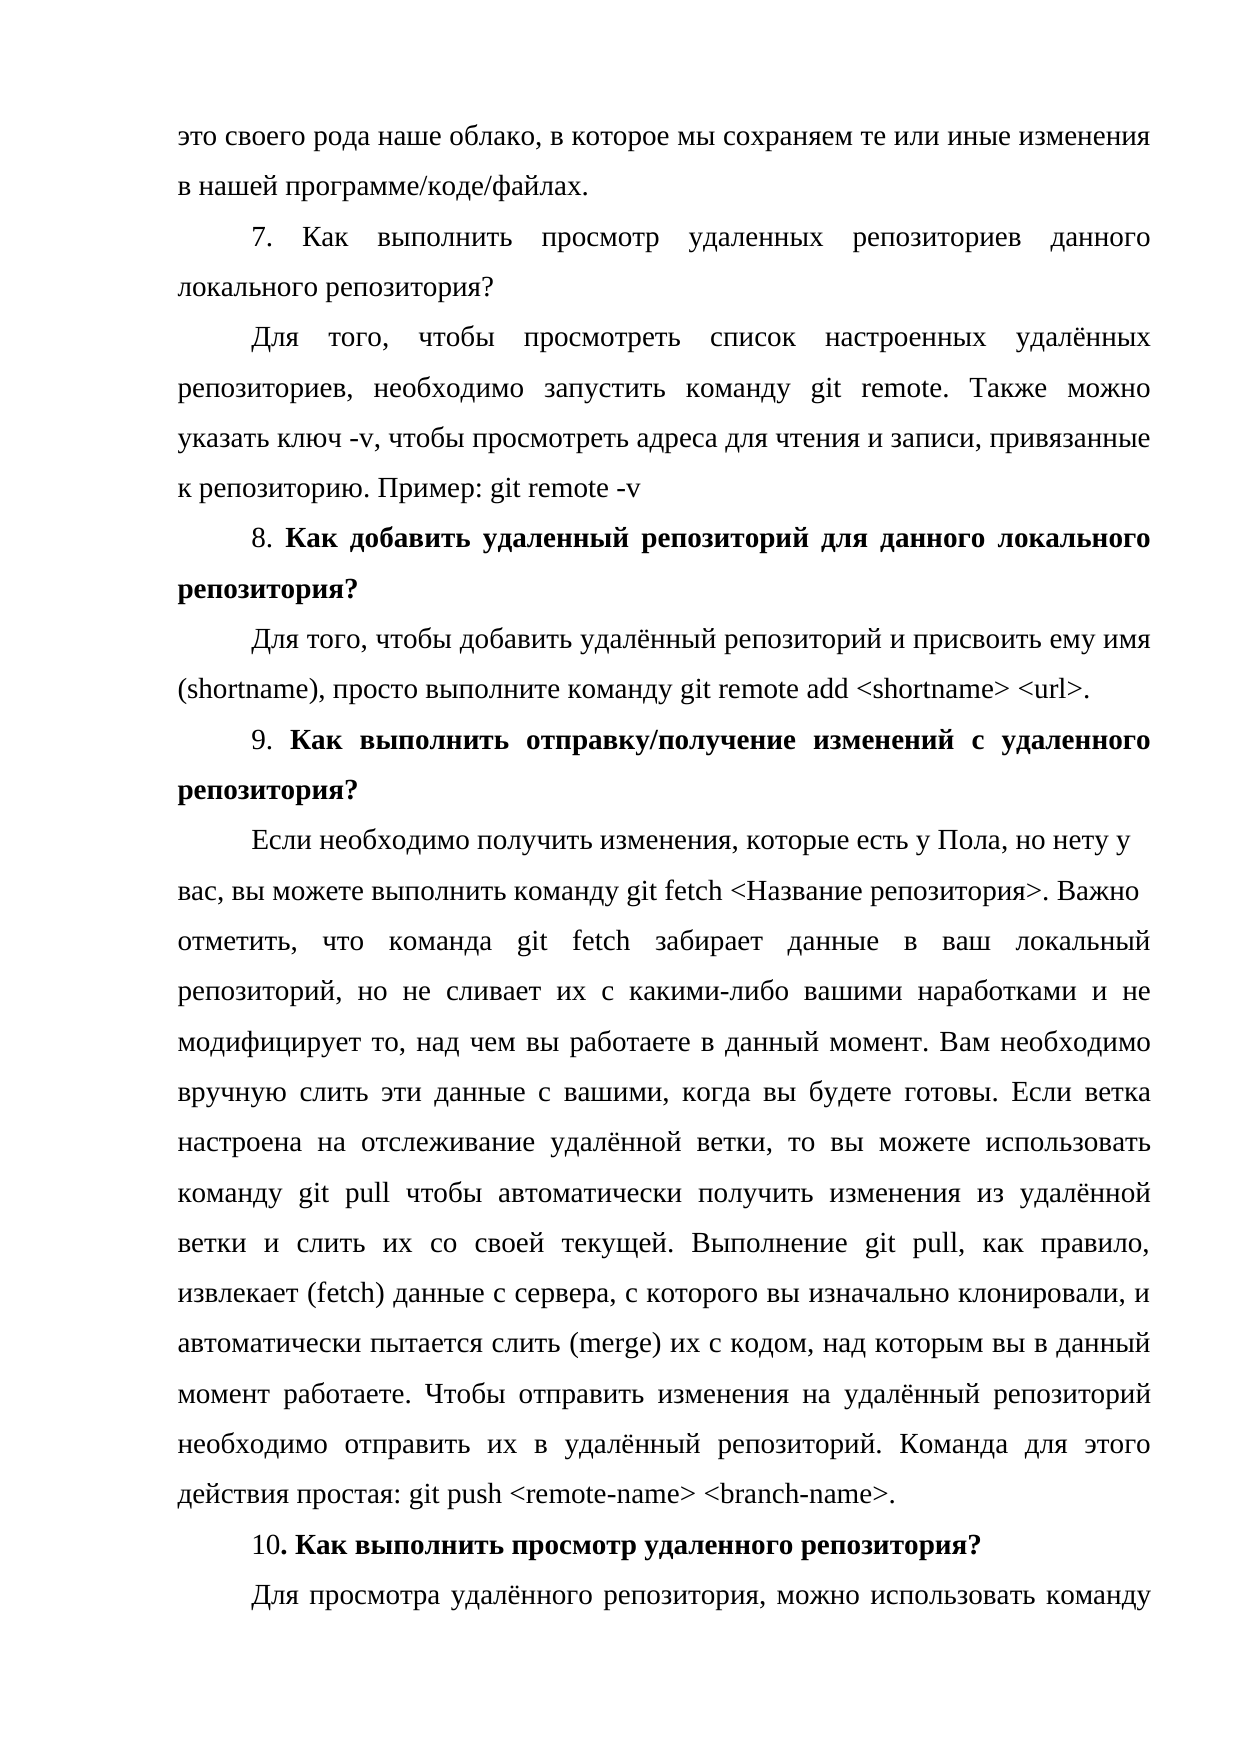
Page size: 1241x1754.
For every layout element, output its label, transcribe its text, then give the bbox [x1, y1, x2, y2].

text 8. Как добавить удаленный репозиторий для данного локального репозитория? [177, 521, 1152, 604]
text 10. Как выполнить просмотр удаленного репозитория? [177, 1527, 1152, 1560]
text отметить, что команда git fetch забирает данные в ваш локальный репозиторий, но не сливает их с какими-либо вашими наработками и не модифицирует то, над чем вы работаете в данный момент. Вам необходимо вручную слить эти данные с вашими, когда вы будете готовы. Если ветка настроена на отслеживание удалённой ветки, то вы можете использовать команду git pull чтобы автоматически получить изменения из удалённой ветки и слить их со своей текущей. Выполнение git pull, как правило, извлекает (fetch) данные с сервера, с которого вы изначально клонировали, и автоматически пытается слить (merge) их с кодом, над которым вы в данный момент работаете. Чтобы отправить изменения на удалённый репозиторий необходимо отправить их в удалённый репозиторий. Команда для этого действия простая: git push <remote-name> <branch-name>. [177, 923, 1152, 1510]
text вас, вы можете выполнить команду git fetch <Название репозитория>. Важно [177, 873, 1152, 906]
text Для того, чтобы просмотреть список настроенных удалённых репозиториев, необходимо запустить команду git remote. Также можно указать ключ -v, чтобы просмотреть адреса для чтения и записи, привязанные к репозиторию. Пример: git remote -v [177, 319, 1152, 504]
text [177, 1577, 1152, 1611]
text 7. Как выполнить просмотр удаленных репозиториев данного локального репозитория? [177, 219, 1152, 303]
text Если необходимо получить изменения, которые есть у Пола, но нету у [177, 822, 1152, 856]
text 9. Как выполнить отправку/получение изменений с удаленного репозитория? [177, 722, 1152, 806]
text Для того, чтобы добавить удалённый репозиторий и присвоить ему имя (shortname), просто выполните команду git remote add <shortname> <url>. [177, 621, 1152, 705]
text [177, 118, 1152, 202]
